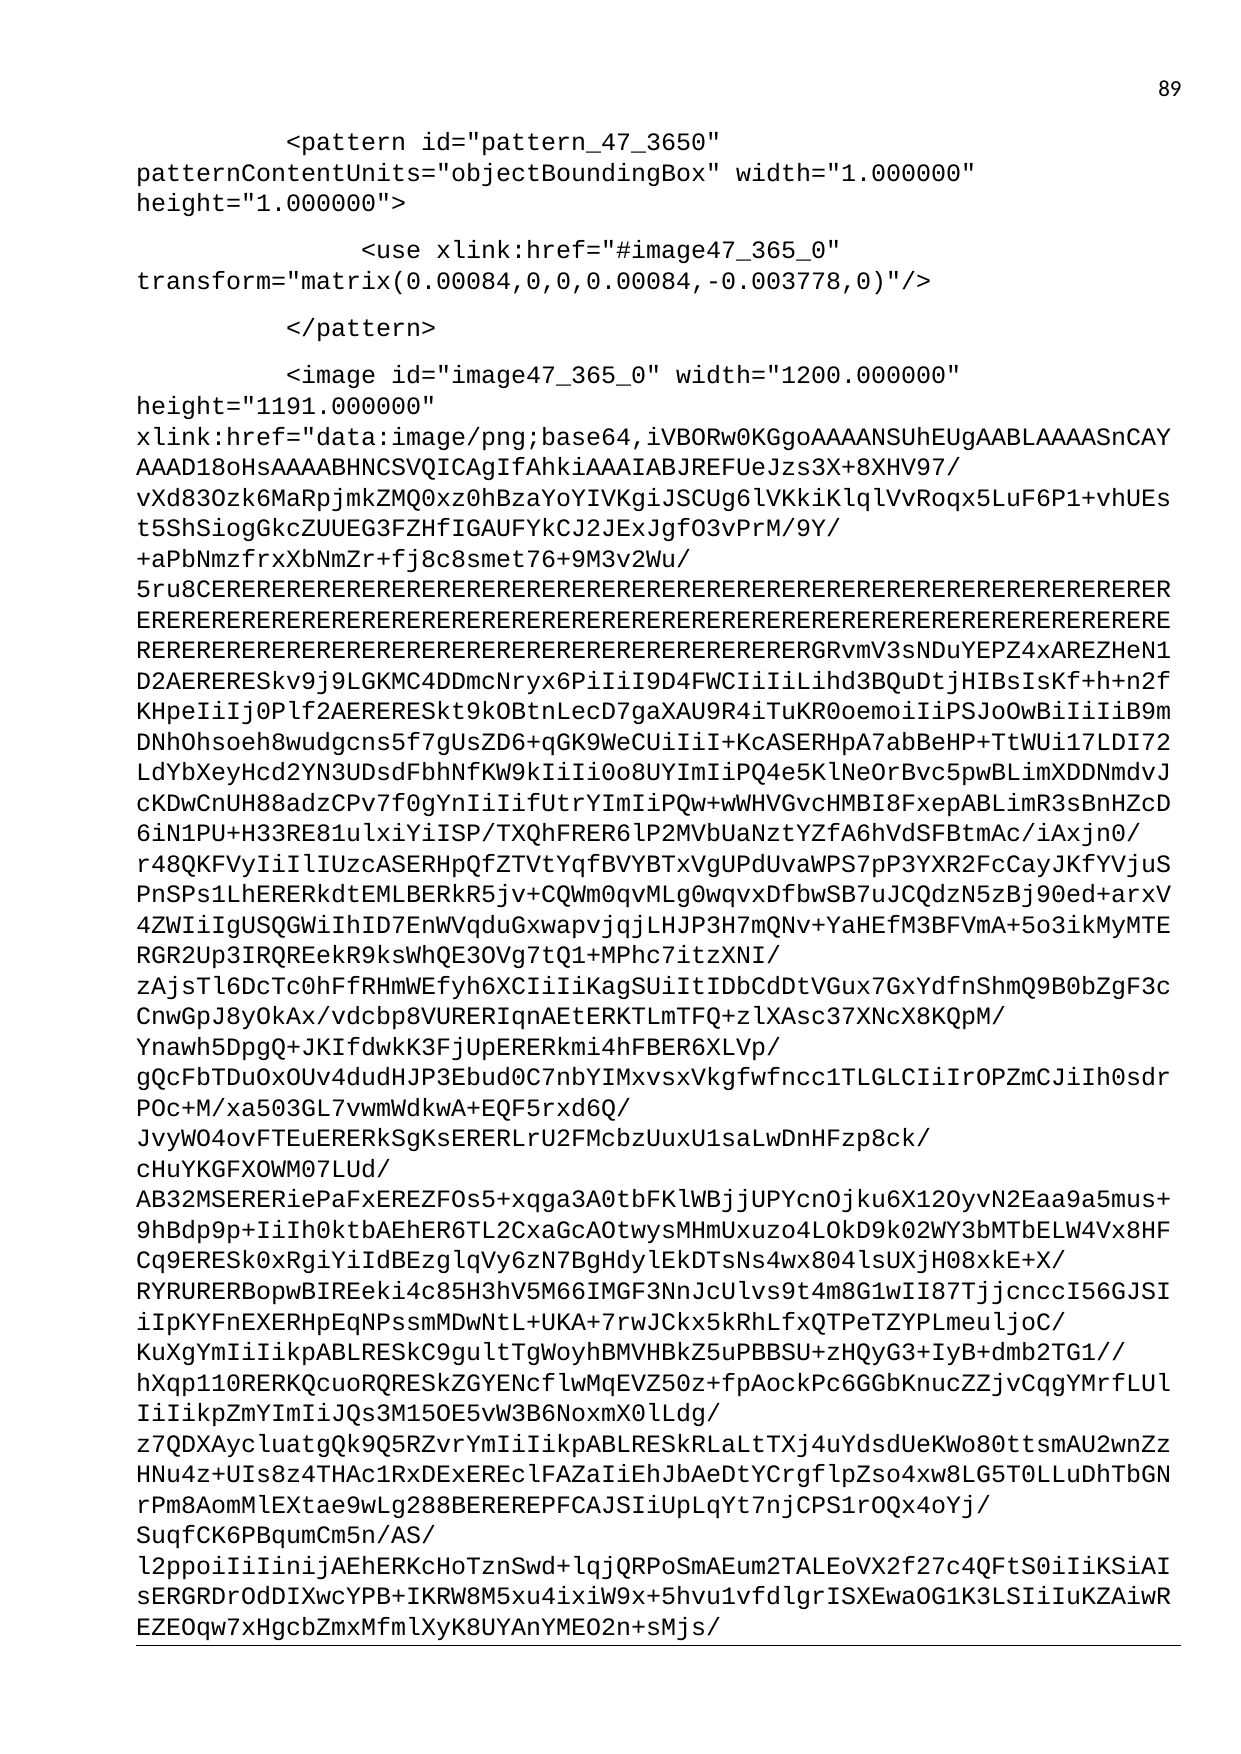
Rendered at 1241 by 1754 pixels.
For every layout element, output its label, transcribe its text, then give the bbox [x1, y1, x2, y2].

text <pattern id="pattern_47_3650" patternContentUnits="objectBoundingBox" width="1.000000" height="1.000000"> [136, 130, 1181, 219]
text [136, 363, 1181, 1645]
text <use xlink:href="#image47_365_0" transform="matrix(0.00084,0,0,0.00084,-0.003778,0)"/> [136, 238, 1181, 297]
text </pattern> [136, 316, 1181, 344]
